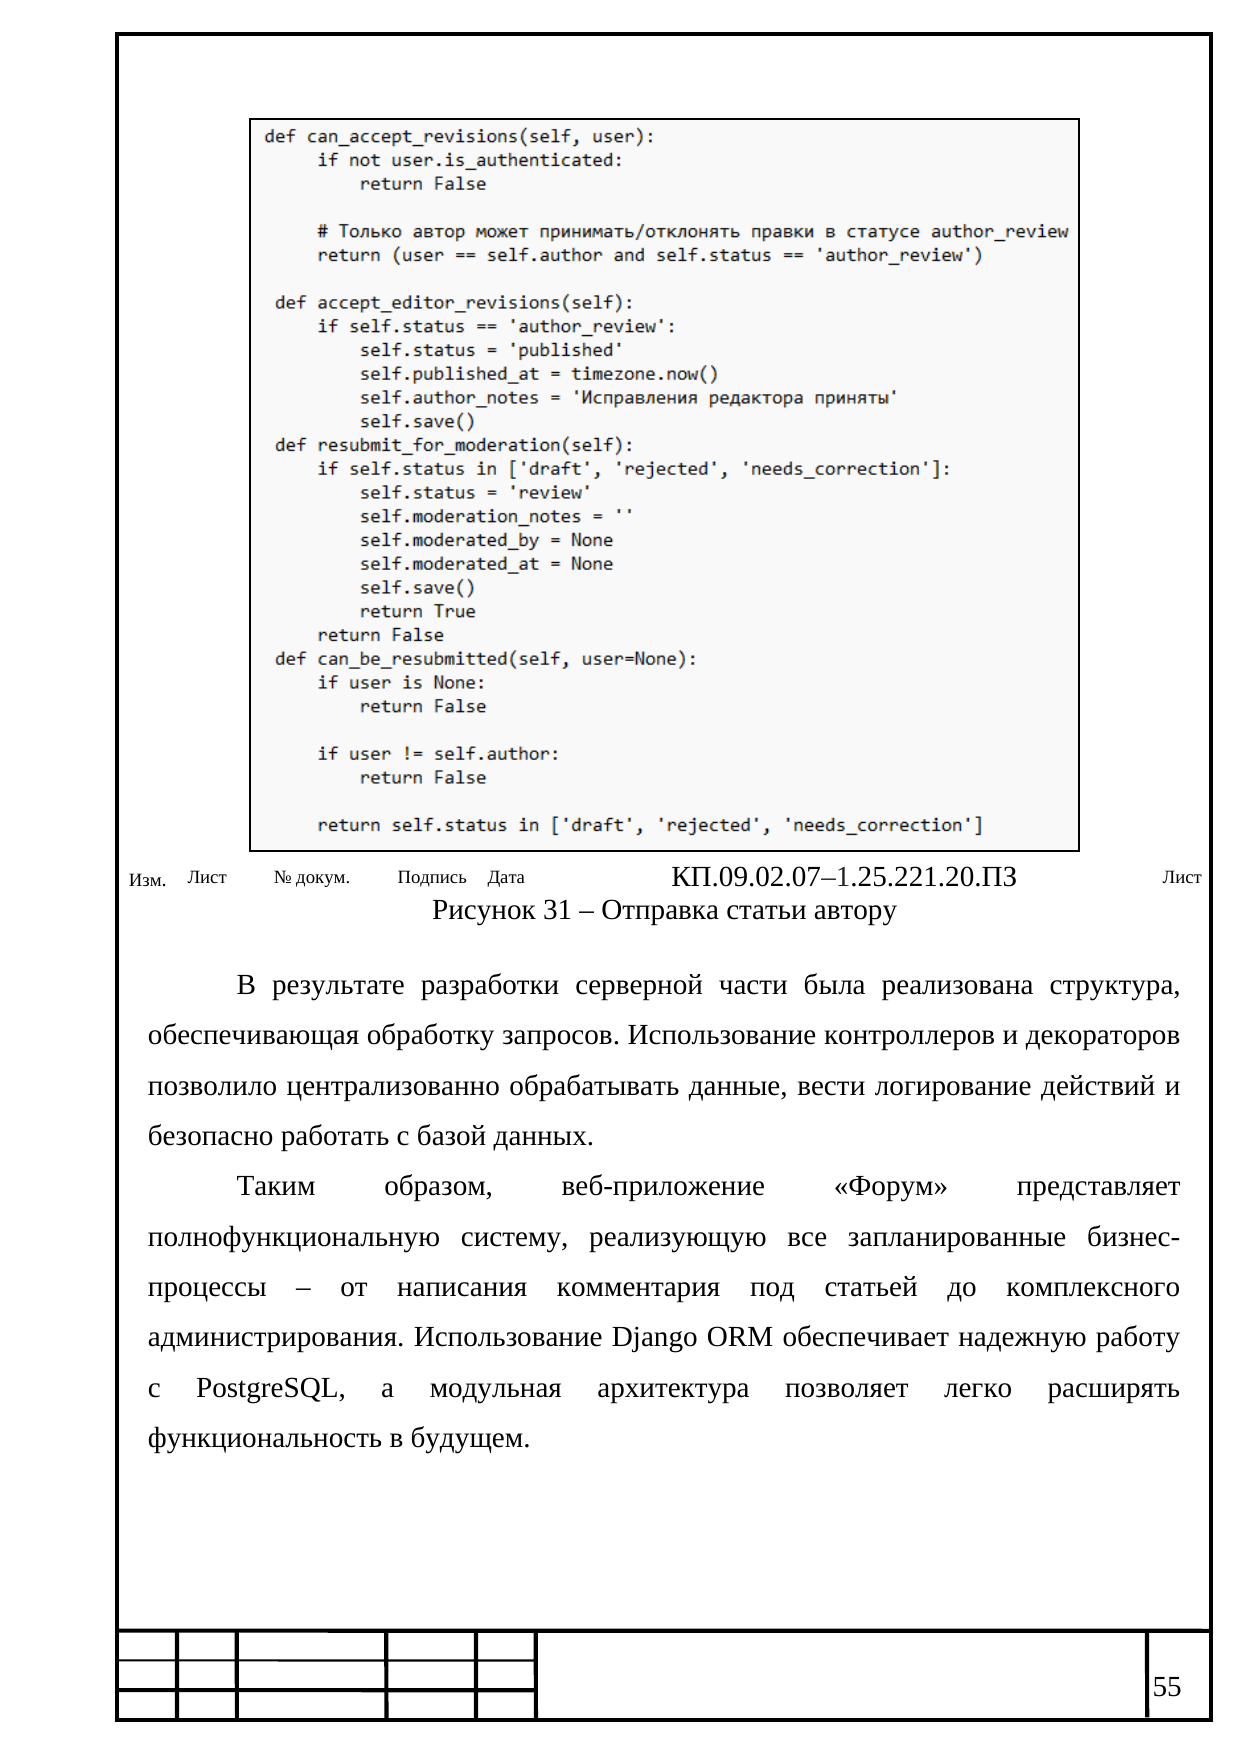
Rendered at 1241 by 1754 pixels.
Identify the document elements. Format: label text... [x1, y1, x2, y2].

text В результате разработки серверной части была реализована структура, обеспечивающая обработку запросов. Использование контроллеров и декораторов позволило централизованно обрабатывать данные, вести логирование действий и безопасно работать с базой данных. [148, 967, 1181, 1152]
text Таким образом, веб-приложение «Форум» представляет полнофункциональную систему, реализующую все запланированные бизнес-процессы – от написания комментария под статьей до комплексного администрирования. Использование Django ORM обеспечивает надежную работу с PostgreSQL, а модульная архитектура позволяет легко расширять функциональность в будущем. [148, 1168, 1181, 1453]
text Рисунок 31 – Отправка статьи автору [148, 892, 1181, 925]
picture [251, 120, 1078, 850]
